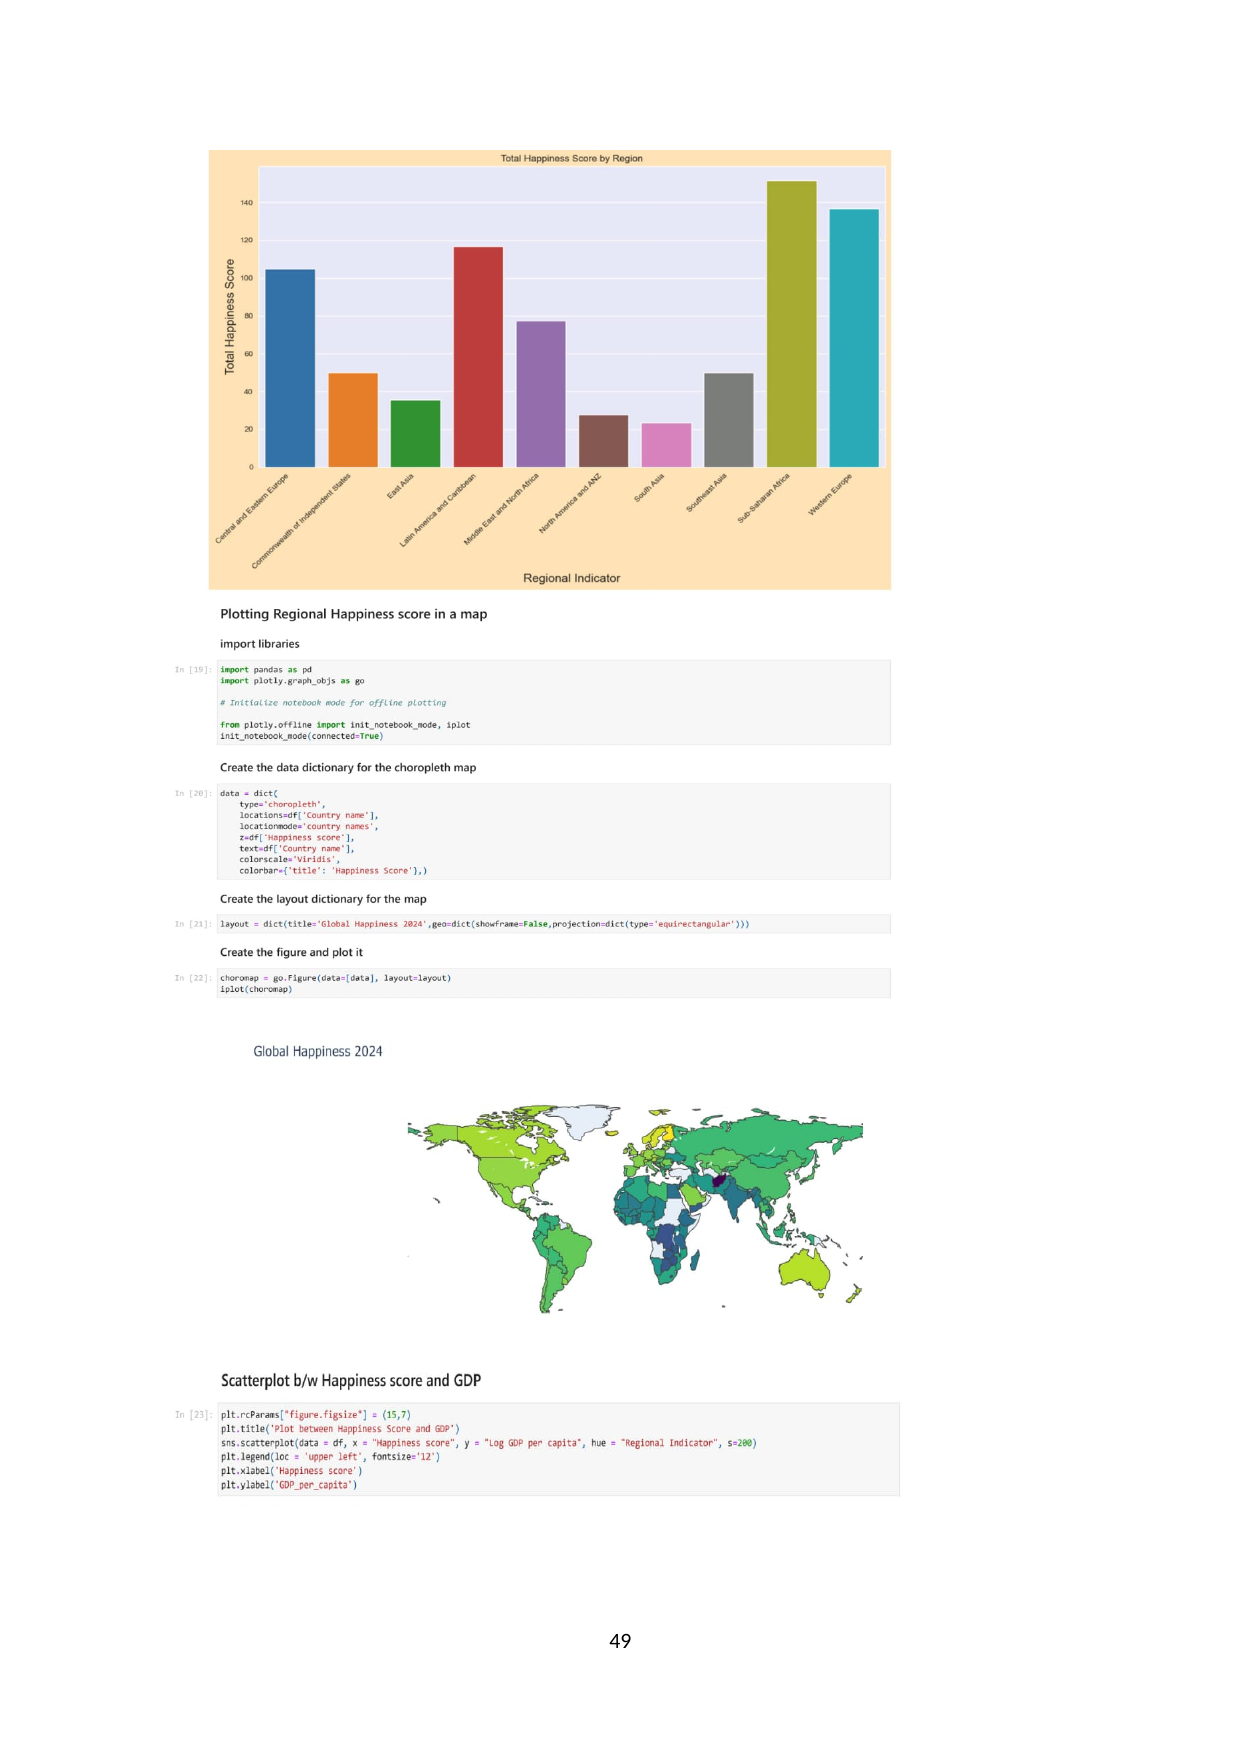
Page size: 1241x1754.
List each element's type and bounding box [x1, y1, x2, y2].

picture [150, 1016, 891, 1352]
picture [150, 1364, 914, 1507]
picture [150, 150, 902, 1004]
